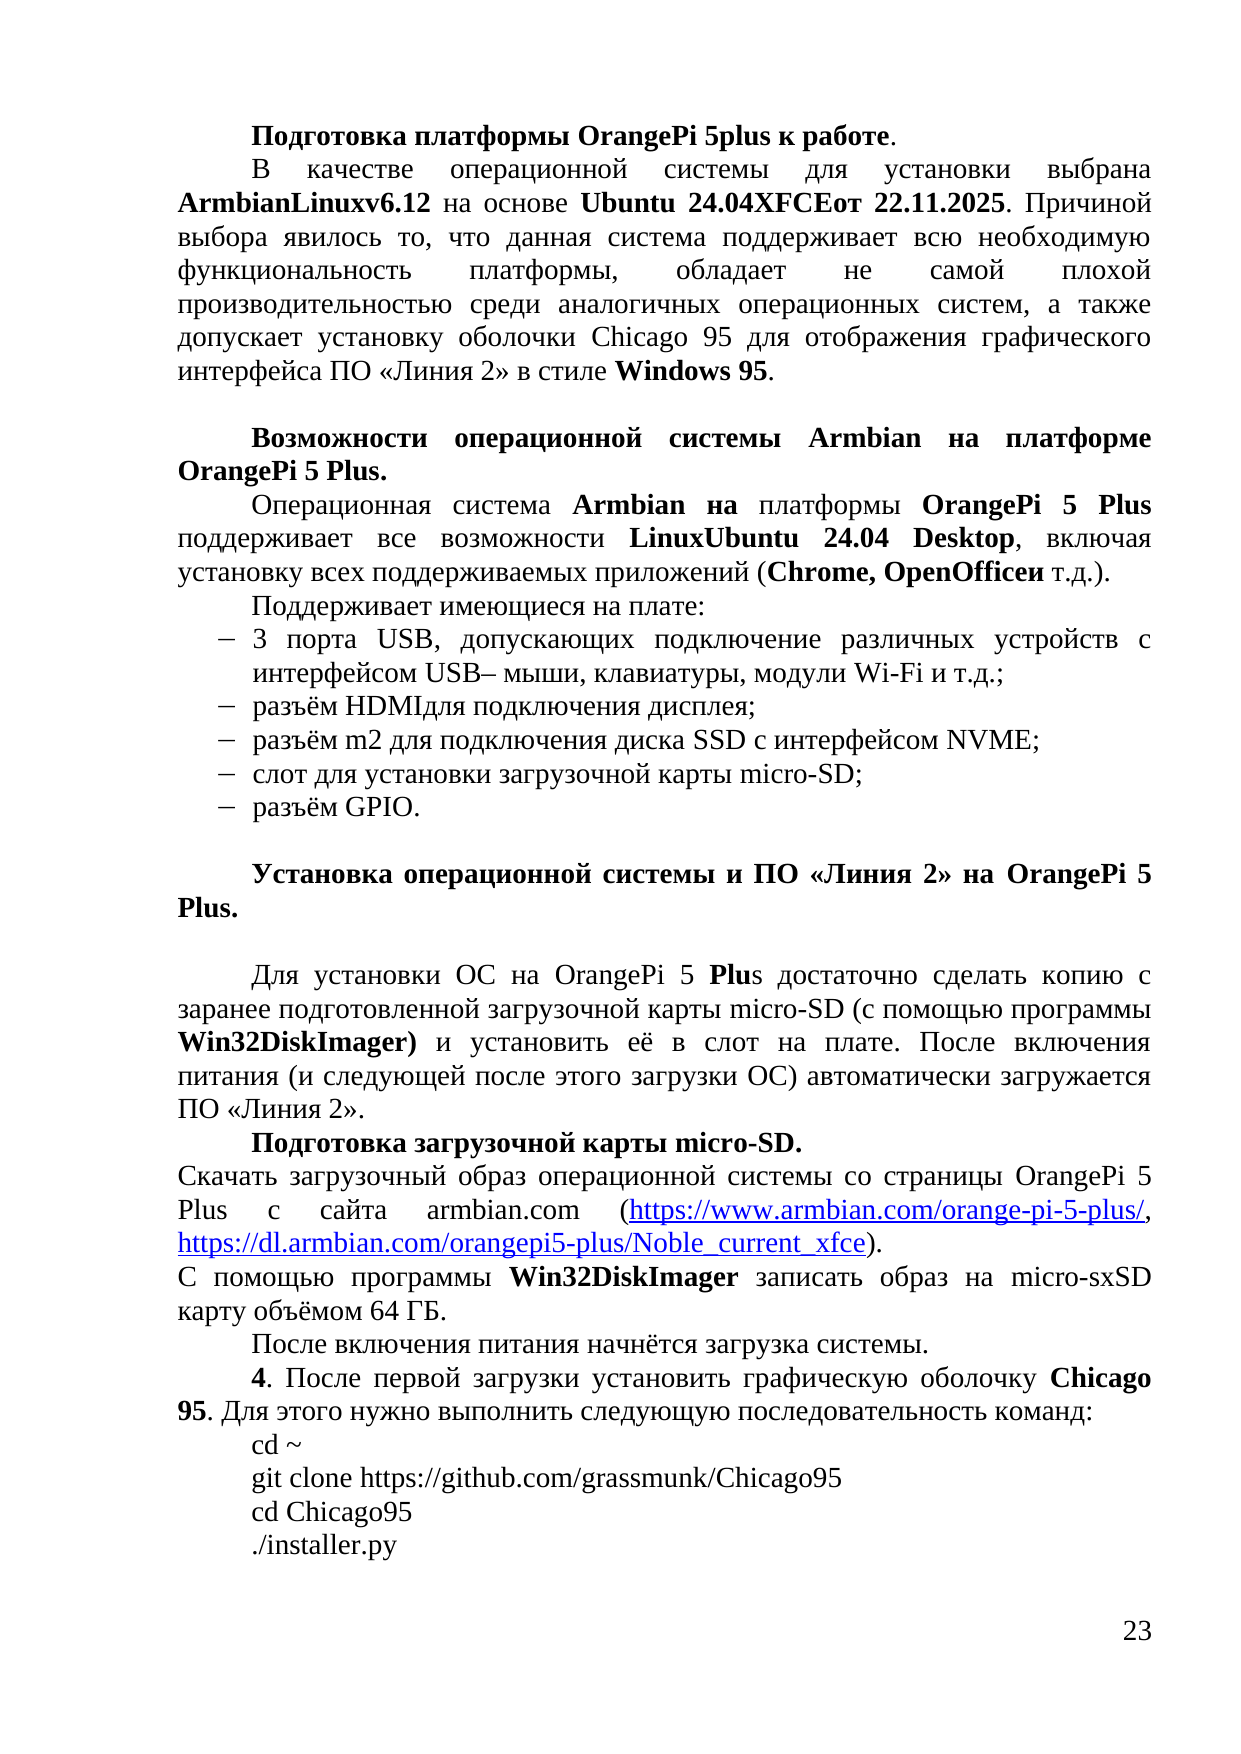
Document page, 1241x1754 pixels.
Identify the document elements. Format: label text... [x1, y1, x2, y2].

text cd Chicago95 [177, 1494, 1152, 1527]
list слот для установки загрузочной карты micro-SD; [215, 756, 1152, 789]
text С помощью программы Win32DiskImager записать образ на micro-sxSD карту объёмом 64 ГБ. [177, 1259, 1152, 1326]
list разъём HDMIдля подключения дисплея; [215, 688, 1152, 722]
list Подготовка загрузочной карты micro-SD. [177, 1125, 1152, 1158]
text Операционная система Armbian на платформы OrangePi 5 Plus поддерживает все возможности LinuxUbuntu 24.04 Desktop, включая установку всех поддерживаемых приложений (Chrome, OpenOfficeи т.д.). [177, 487, 1152, 588]
text Поддерживает имеющиеся на плате: [177, 588, 1152, 621]
text git clone https://github.com/grassmunk/Chicago95 [177, 1460, 1152, 1494]
text cd ~ [177, 1427, 1152, 1460]
list разъём GPIO. [215, 789, 1152, 823]
list 3 порта USB, допускающих подключение различных устройств с интерфейсом USB– мыши, клавиатуры, модули Wi-Fi и т.д.; [215, 621, 1152, 688]
text Установка операционной системы и ПО «Линия 2» на OrangePi 5 Plus. [177, 857, 1152, 924]
text 4. После первой загрузки установить графическую оболочку Chicago 95. Для этого нужно выполнить следующую последовательность команд: [177, 1360, 1152, 1427]
text После включения питания начнётся загрузка системы. [177, 1326, 1152, 1360]
text ./installer.py [177, 1527, 1152, 1561]
text Скачать загрузочный образ операционной системы со страницы OrangePi 5 Plus c сайта armbian.com (https://www.armbian.com/orange-pi-5-plus/, https://dl.armbian.com/orangepi5-plus/Noble_current_xfce). [177, 1158, 1152, 1259]
text Для установки ОС на OrangePi 5 Plus достаточно сделать копию с заранее подготовленной загрузочной карты micro-SD (с помощью программы Win32DiskImager) и установить её в слот на плате. После включения питания (и следующей после этого загрузки ОС) автоматически загружается ПО «Линия 2». [177, 957, 1152, 1125]
text В качестве операционной системы для установки выбрана ArmbianLinuxv6.12 на основе Ubuntu 24.04XFCEот 22.11.2025. Причиной выбора явилось то, что данная система поддерживает всю необходимую функциональность платформы, обладает не самой плохой производительностью среди аналогичных операционных систем, а также допускает установку оболочки Chicago 95 для отображения графического интерфейса ПО «Линия 2» в стиле Windows 95. [177, 152, 1152, 386]
text Возможности операционной системы Armbian на платформе OrangePi 5 Plus. [177, 420, 1152, 487]
text Подготовка платформы OrangePi 5plus к работе. [177, 118, 1152, 152]
list разъём m2 для подключения диска SSD c интерфейсом NVME; [215, 722, 1152, 756]
